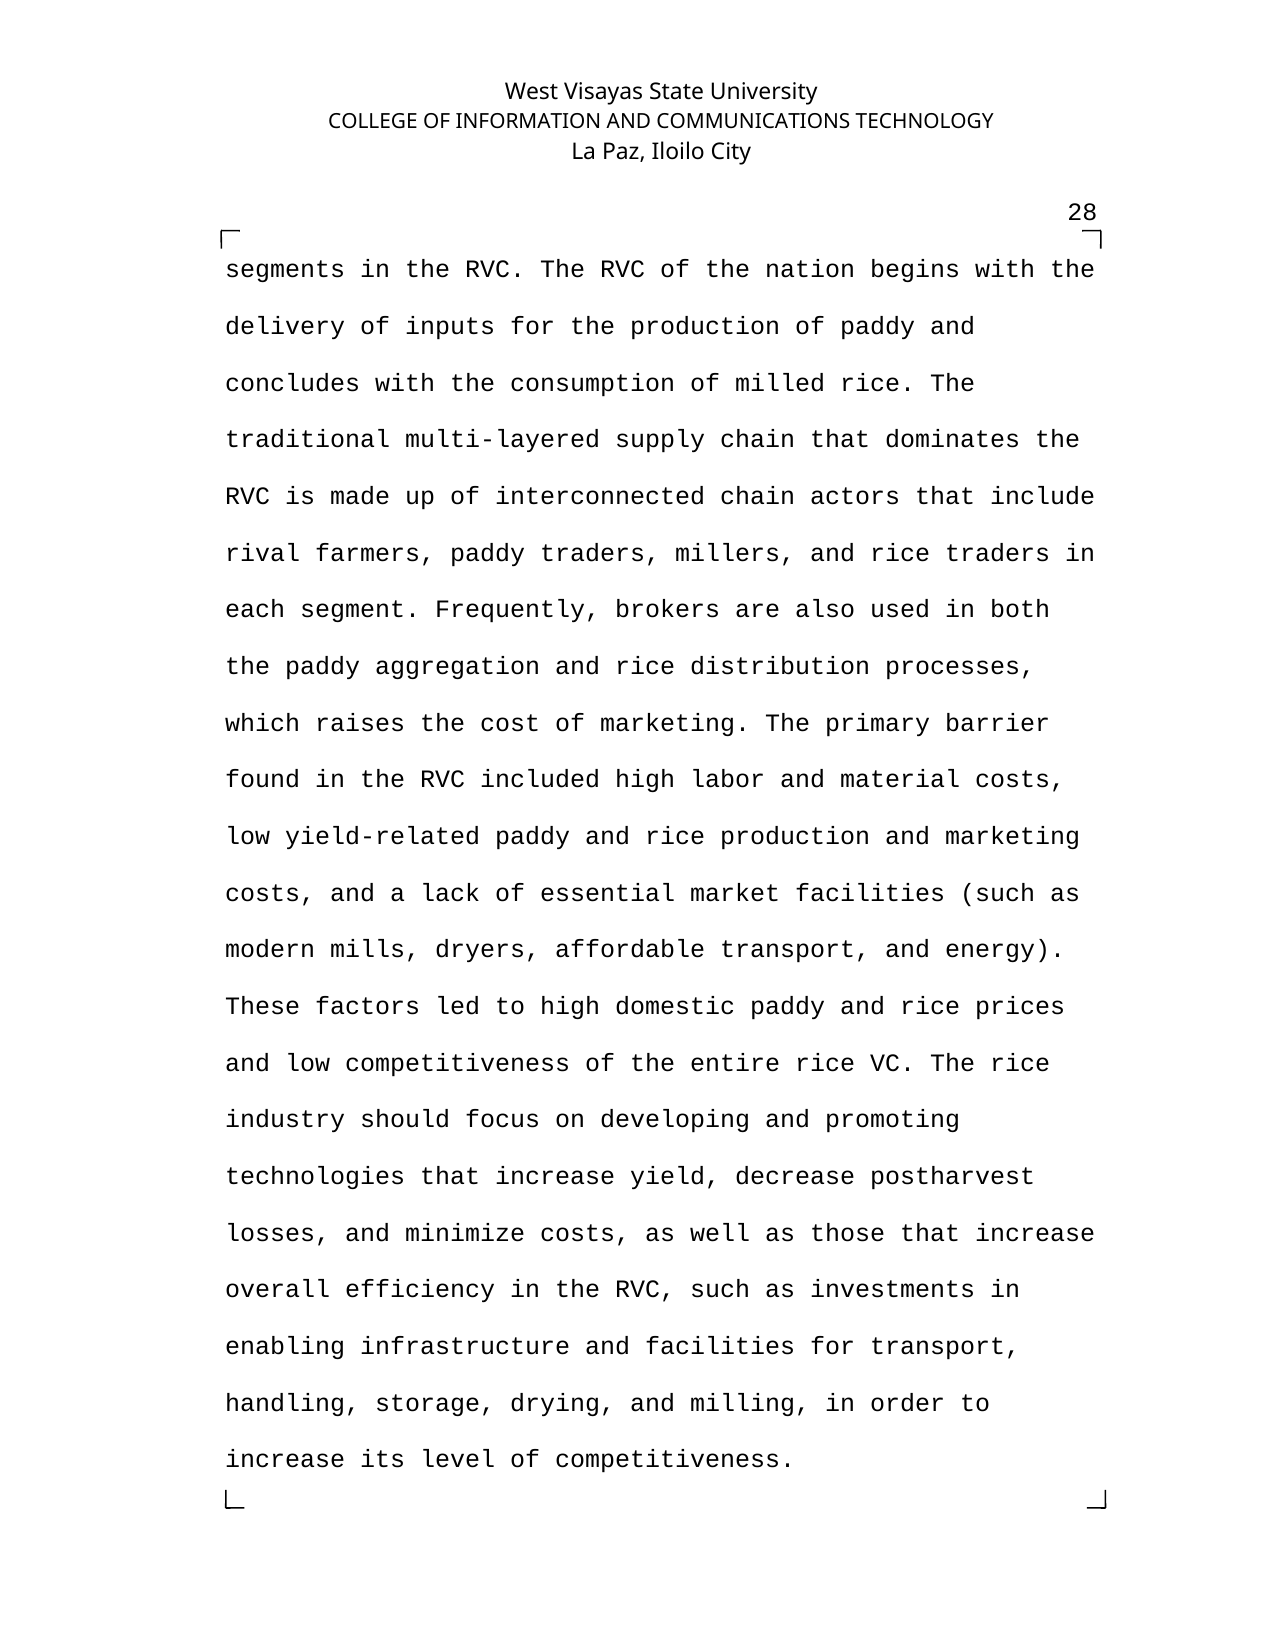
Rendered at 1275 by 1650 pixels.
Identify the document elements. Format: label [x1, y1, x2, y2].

text [225, 257, 1097, 1475]
